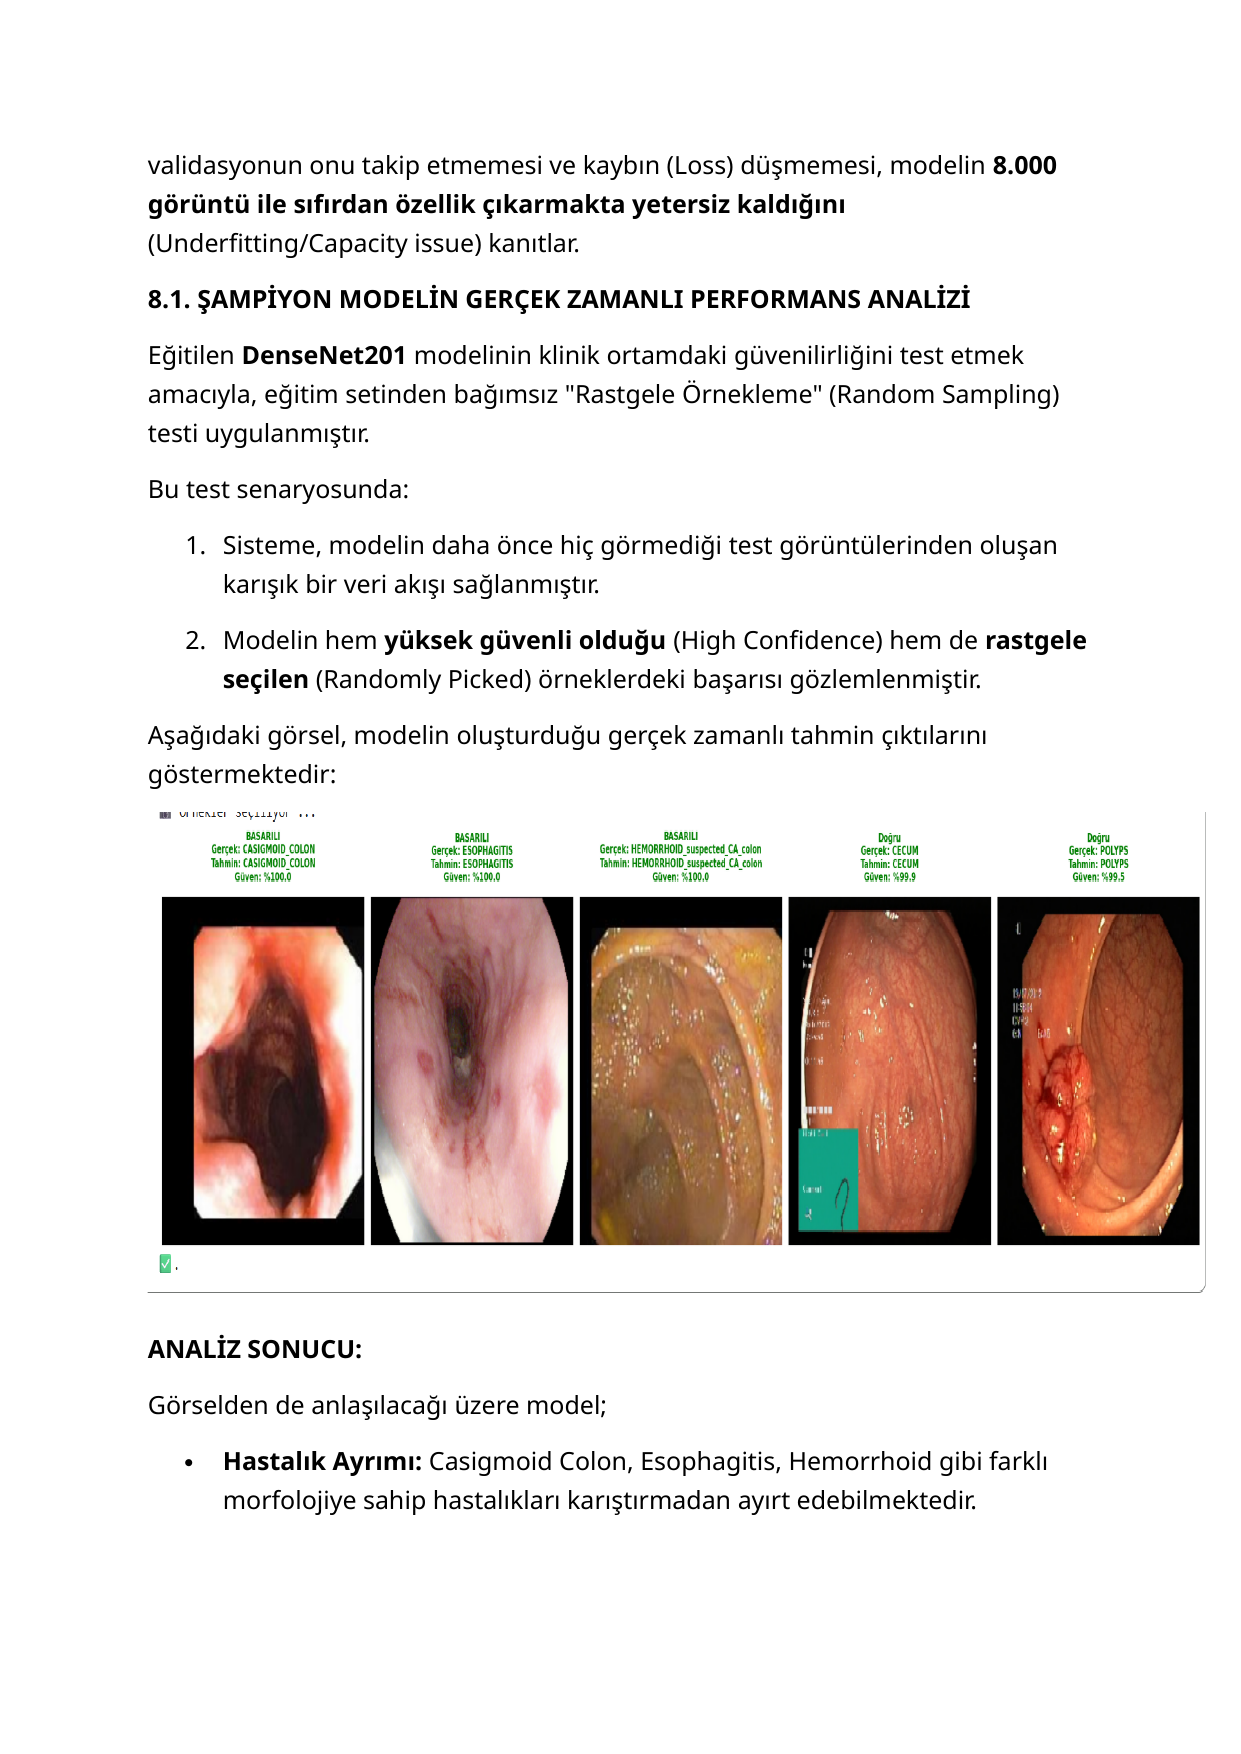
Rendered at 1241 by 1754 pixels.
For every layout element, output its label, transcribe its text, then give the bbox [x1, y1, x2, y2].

list Modelin hem yüksek güvenli olduğu (High Confidence) hem de rastgele seçilen (Randomly Picked) örneklerdeki başarısı gözlemlenmiştir. [185, 623, 1093, 696]
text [148, 148, 1093, 260]
list Hastalık Ayrımı: Casigmoid Colon, Esophagitis, Hemorrhoid gibi farklı morfolojiye sahip hastalıkları karıştırmadan ayırt edebilmektedir. [185, 1443, 1093, 1517]
list Sisteme, modelin daha önce hiç görmediği test görüntülerinden oluşan karışık bir veri akışı sağlanmıştır. [185, 528, 1093, 601]
picture [147, 812, 1208, 1311]
text Bu test senaryosunda: [148, 472, 1093, 506]
text 8.1. ŞAMPİYON MODELİN GERÇEK ZAMANLI PERFORMANS ANALİZİ [148, 282, 1093, 316]
text Eğitilen DenseNet201 modelinin klinik ortamdaki güvenilirliğini test etmek amacıyla, eğitim setinden bağımsız "Rastgele Örnekleme" (Random Sampling) testi uygulanmıştır. [148, 338, 1093, 450]
text ANALİZ SONUCU: [148, 1332, 1093, 1366]
text Aşağıdaki görsel, modelin oluşturduğu gerçek zamanlı tahmin çıktılarını göstermektedir: [148, 718, 1093, 791]
text Görselden de anlaşılacağı üzere model; [148, 1388, 1093, 1422]
